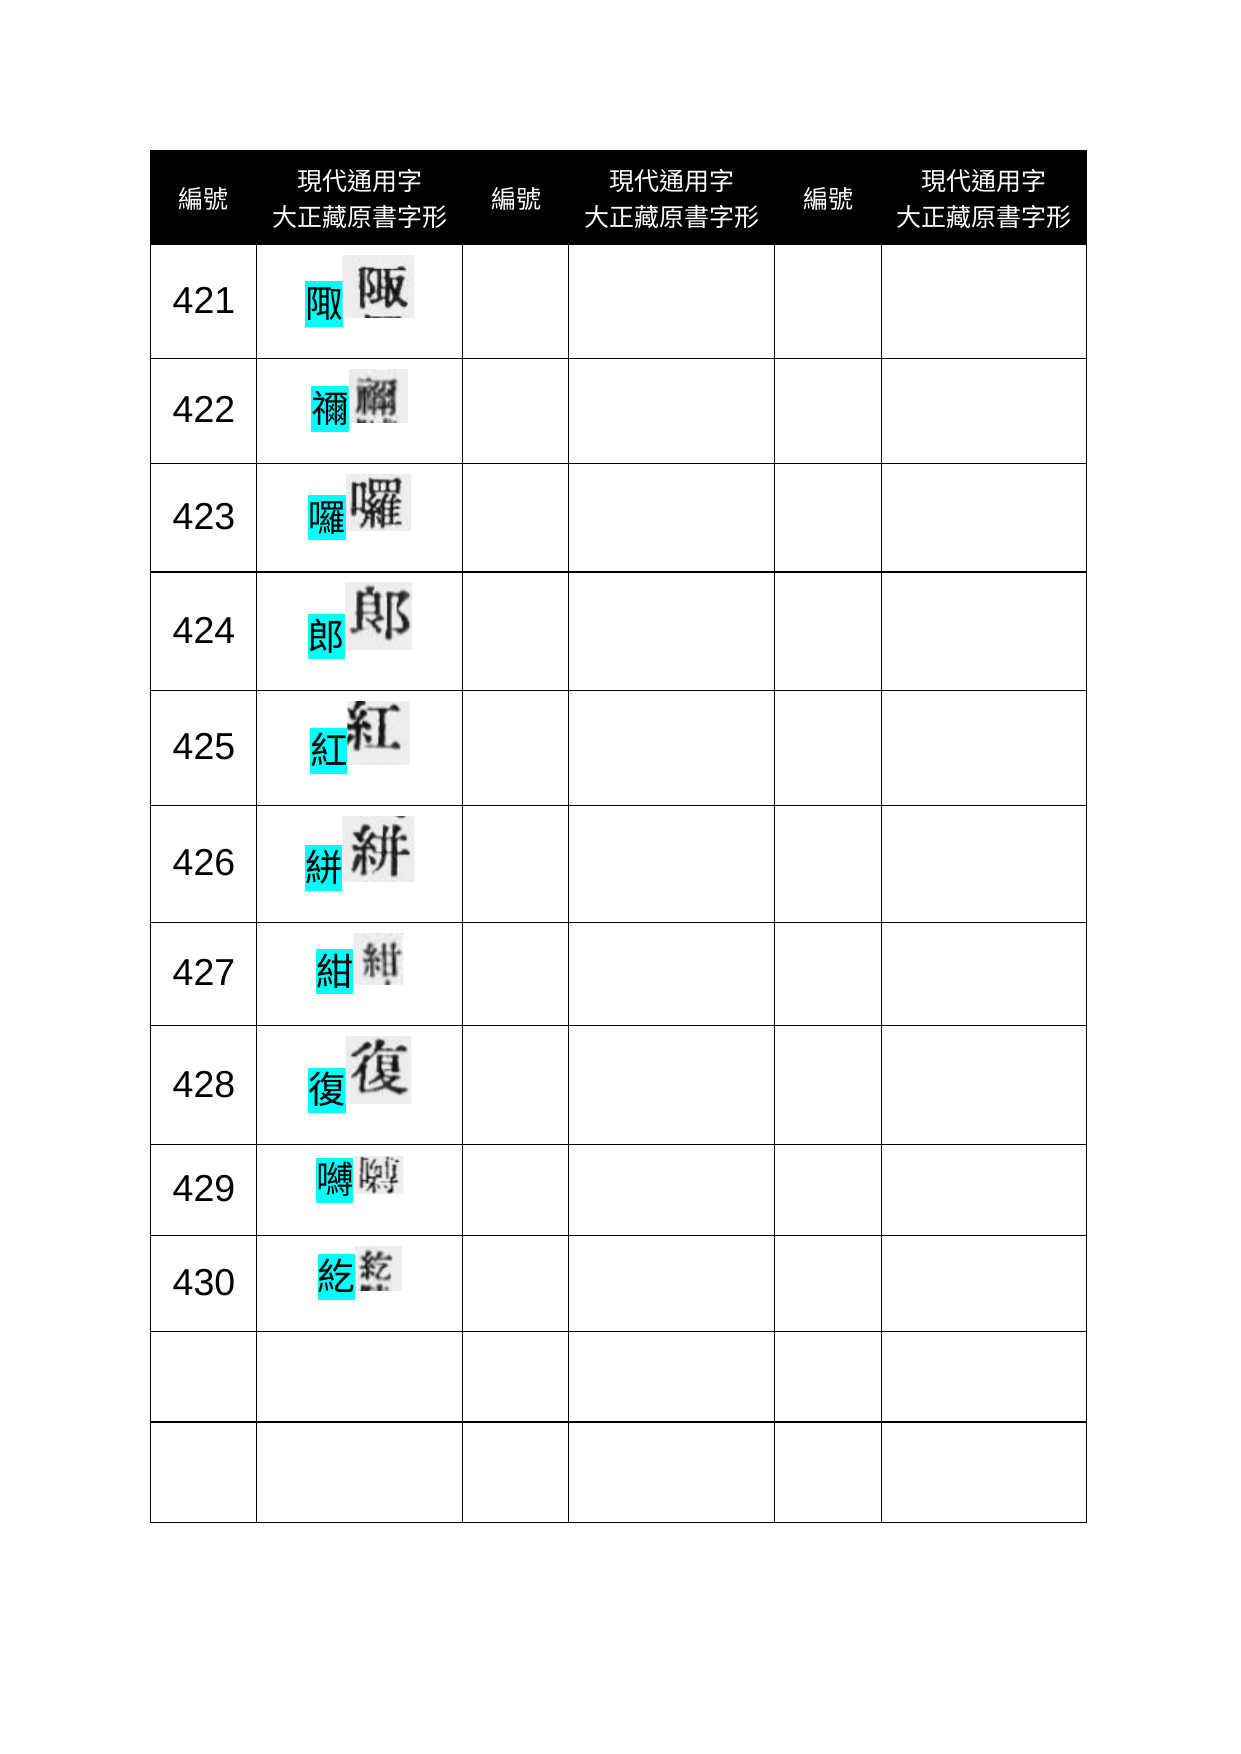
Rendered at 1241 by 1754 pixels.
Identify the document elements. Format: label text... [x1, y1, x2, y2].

table_cell [882, 1026, 1086, 1144]
table_cell [775, 573, 881, 690]
table_cell [775, 359, 881, 463]
picture [342, 816, 415, 882]
table_cell [569, 1236, 774, 1331]
picture [347, 701, 410, 765]
table_cell [775, 1145, 881, 1235]
table_cell [775, 1026, 881, 1144]
table_cell [775, 1236, 881, 1331]
table_cell [463, 1026, 568, 1144]
table_cell [463, 1236, 568, 1331]
table_cell 紺 [257, 923, 462, 1025]
table_cell 嚩 [257, 1145, 462, 1235]
table_cell 429 [151, 1145, 256, 1235]
table_cell [882, 1236, 1086, 1331]
table_cell 紅 [257, 691, 462, 804]
table_cell 禰 [257, 359, 462, 463]
table_cell [882, 1423, 1086, 1522]
table_cell [882, 359, 1086, 463]
picture [353, 933, 404, 985]
table_cell [463, 806, 568, 922]
table_cell 423 [151, 464, 256, 571]
table_cell 紇 [257, 1236, 462, 1331]
table_cell 郎 [257, 573, 462, 690]
table_cell [151, 1332, 256, 1421]
table_cell [463, 359, 568, 463]
table_cell 囉 [257, 464, 462, 571]
table_cell [463, 1332, 568, 1421]
table_cell [882, 691, 1086, 804]
table_cell [775, 691, 881, 804]
table_header 現代通用字 大正藏原書字形 [882, 151, 1086, 244]
table_cell [569, 1423, 774, 1522]
table_cell [463, 1423, 568, 1522]
table_cell [569, 464, 774, 571]
table_cell [463, 1145, 568, 1235]
table_cell [257, 1332, 462, 1421]
table_cell [463, 691, 568, 804]
table_cell [463, 245, 568, 358]
table_cell [775, 806, 881, 922]
table_cell [569, 1026, 774, 1144]
table_cell [882, 573, 1086, 690]
table_cell [882, 923, 1086, 1025]
table_cell [463, 573, 568, 690]
picture [355, 1246, 402, 1291]
table_cell 427 [151, 923, 256, 1025]
table_cell [569, 573, 774, 690]
table_cell [569, 1332, 774, 1421]
table_cell [569, 806, 774, 922]
table_cell 421 [151, 245, 256, 358]
table_cell 424 [151, 573, 256, 690]
table_header 現代通用字 大正藏原書字形 [257, 151, 462, 244]
table_cell 422 [151, 359, 256, 463]
table_cell [882, 806, 1086, 922]
table_cell [775, 1423, 881, 1522]
picture [345, 474, 412, 531]
picture [348, 369, 409, 423]
table_cell 絣 [257, 806, 462, 922]
table_cell [569, 923, 774, 1025]
table_cell [569, 359, 774, 463]
table_cell [257, 1423, 462, 1522]
table_cell [151, 1423, 256, 1522]
table_cell 426 [151, 806, 256, 922]
table_cell [569, 691, 774, 804]
table_header 編號 [463, 151, 568, 244]
picture [344, 582, 413, 650]
table_cell 陬 [257, 245, 462, 358]
table_cell [882, 1145, 1086, 1235]
table_cell [463, 464, 568, 571]
table_header 現代通用字 大正藏原書字形 [569, 151, 774, 244]
table_cell [775, 923, 881, 1025]
table_cell [775, 245, 881, 358]
table_cell 復 [257, 1026, 462, 1144]
table_cell [775, 464, 881, 571]
picture [353, 1156, 404, 1194]
table_header 編號 [775, 151, 881, 244]
table_header 編號 [151, 151, 256, 244]
picture [345, 1036, 412, 1104]
table_cell 430 [151, 1236, 256, 1331]
table_cell [882, 1332, 1086, 1421]
table_cell 428 [151, 1026, 256, 1144]
picture [342, 255, 415, 318]
table_cell [775, 1332, 881, 1421]
table_cell [569, 245, 774, 358]
table_cell [569, 1145, 774, 1235]
table_cell [463, 923, 568, 1025]
table_cell [882, 245, 1086, 358]
table_cell 425 [151, 691, 256, 804]
table_cell [882, 464, 1086, 571]
